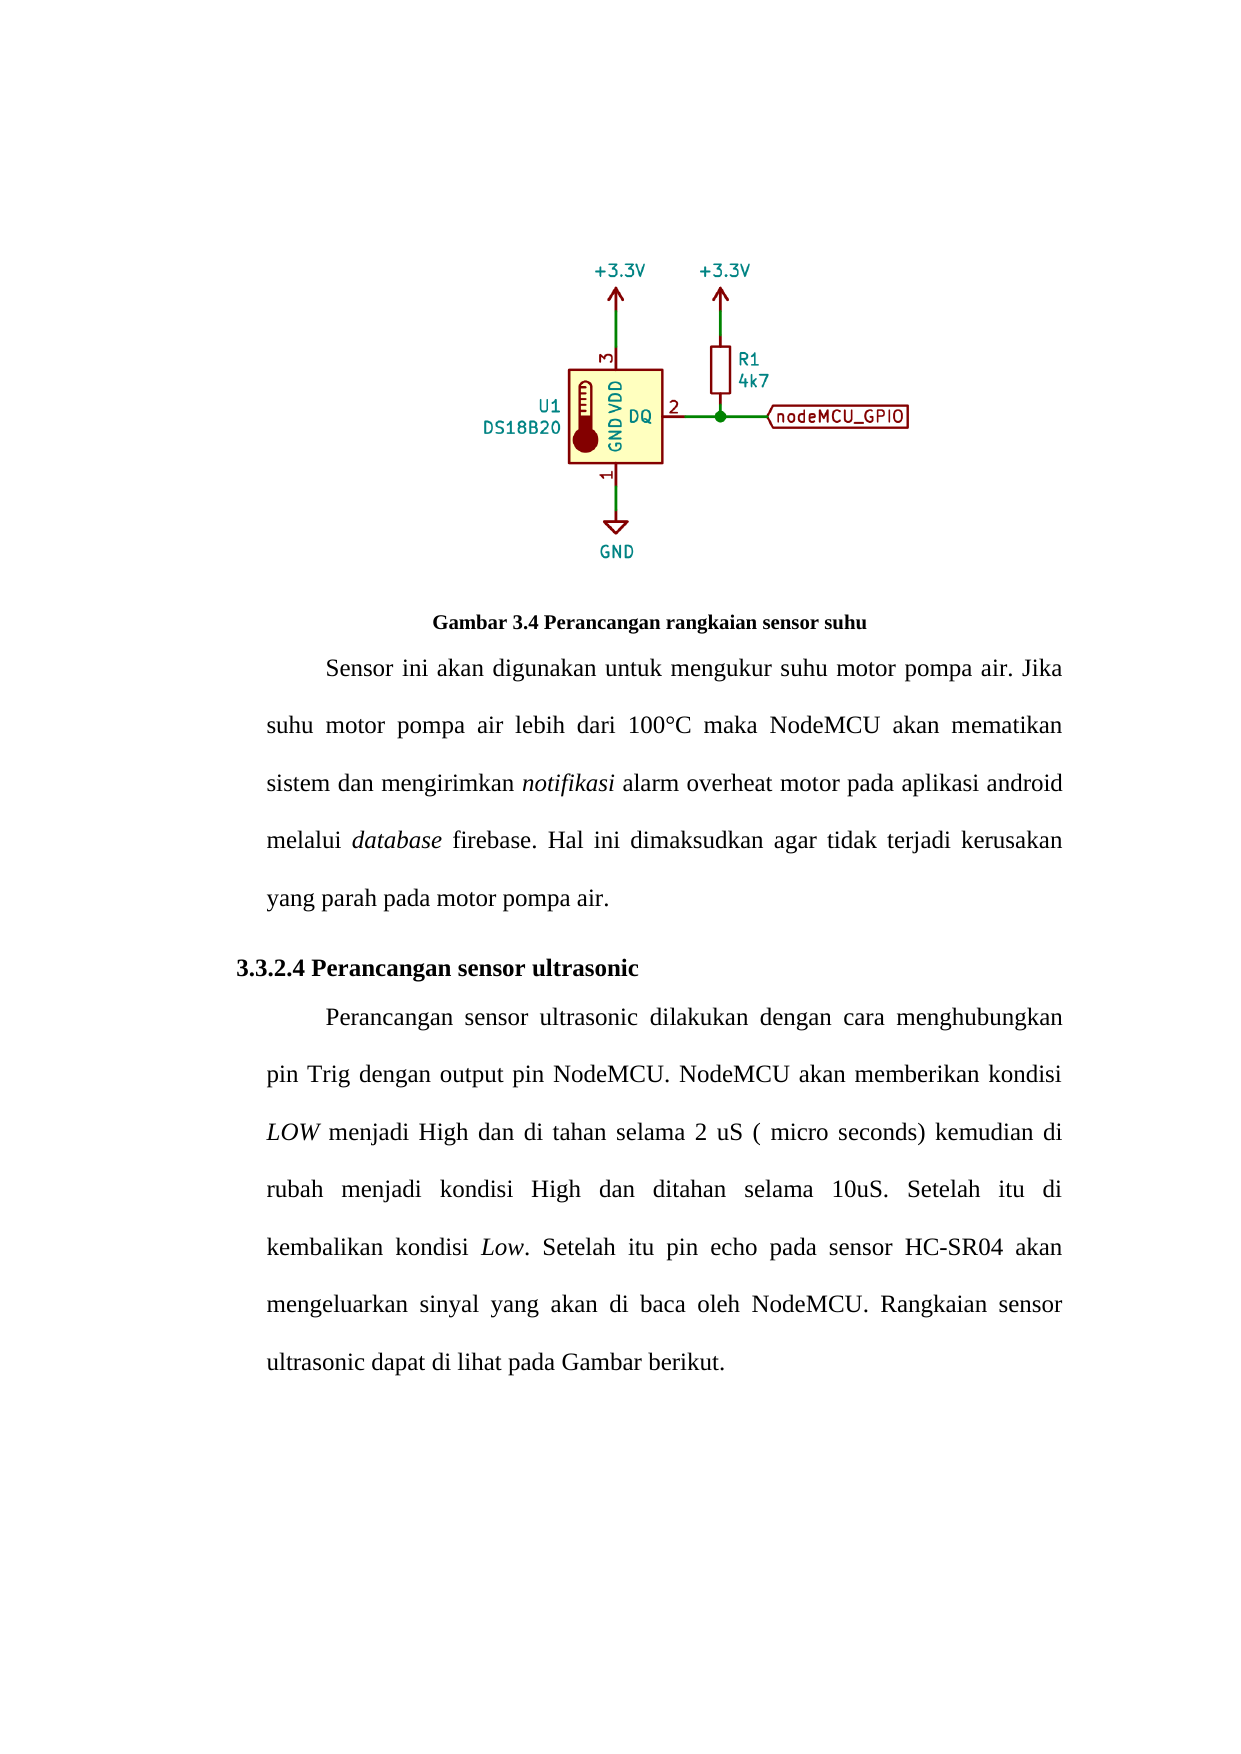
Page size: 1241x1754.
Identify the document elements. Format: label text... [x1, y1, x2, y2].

text Sensor ini akan digunakan untuk mengukur suhu motor pompa air. Jika suhu motor pompa air lebih dari 100°C maka NodeMCU akan mematikan sistem dan mengirimkan notifikasi alarm overheat motor pada aplikasi android melalui database firebase. Hal ini dimaksudkan agar tidak terjadi kerusakan yang parah pada motor pompa air. [266, 653, 1063, 911]
text Perancangan sensor ultrasonic dilakukan dengan cara menghubungkan pin Trig dengan output pin NodeMCU. NodeMCU akan memberikan kondisi LOW menjadi High dan di tahan selama 2 uS ( micro seconds) kemudian di rubah menjadi kondisi High dan ditahan selama 10uS. Setelah itu di kembalikan kondisi Low. Setelah itu pin echo pada sensor HC-SR04 akan mengeluarkan sinyal yang akan di baca oleh NodeMCU. Rangkaian sensor ultrasonic dapat di lihat pada Gambar berikut. [266, 1002, 1063, 1376]
picture [452, 236, 937, 576]
subtitle Gambar 3.4 Perancangan rangkaian sensor suhu [236, 610, 1063, 634]
subtitle 3.3.2.4 Perancangan sensor ultrasonic [236, 953, 1063, 981]
